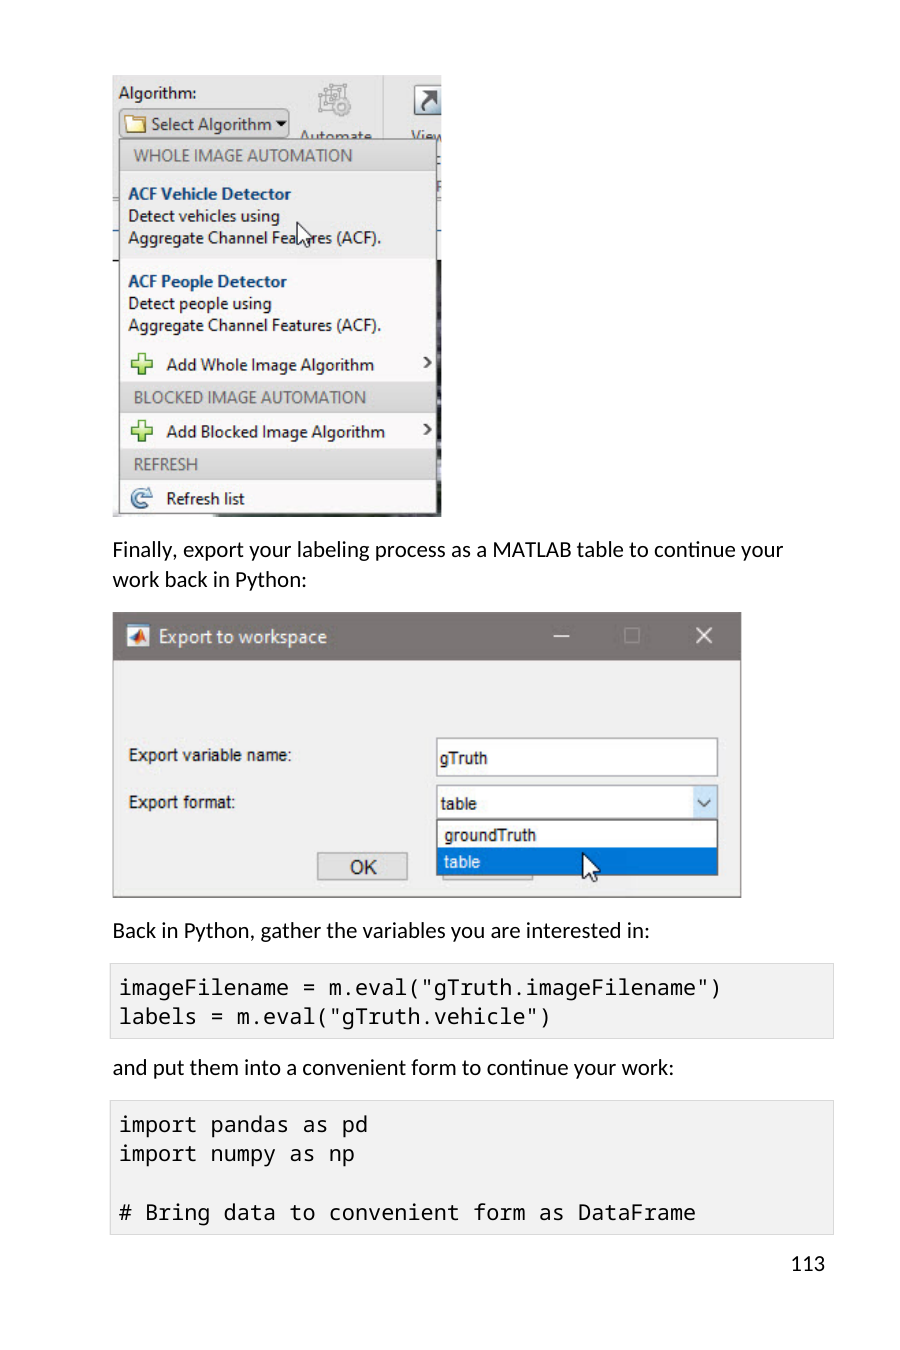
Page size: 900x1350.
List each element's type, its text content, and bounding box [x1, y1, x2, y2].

picture [112, 75, 442, 517]
text Finally, export your labeling process as a MATLAB table to continue your work back in Python: [112, 535, 825, 593]
text and put them into a convenient form to continue your work: [112, 1053, 825, 1082]
picture [112, 612, 742, 898]
text Back in Python, gather the variables you are interested in: [112, 916, 825, 944]
text imageFilename = m.eval("gTruth.imageFilename") labels = m.eval("gTruth.vehicle") [111, 964, 833, 1038]
